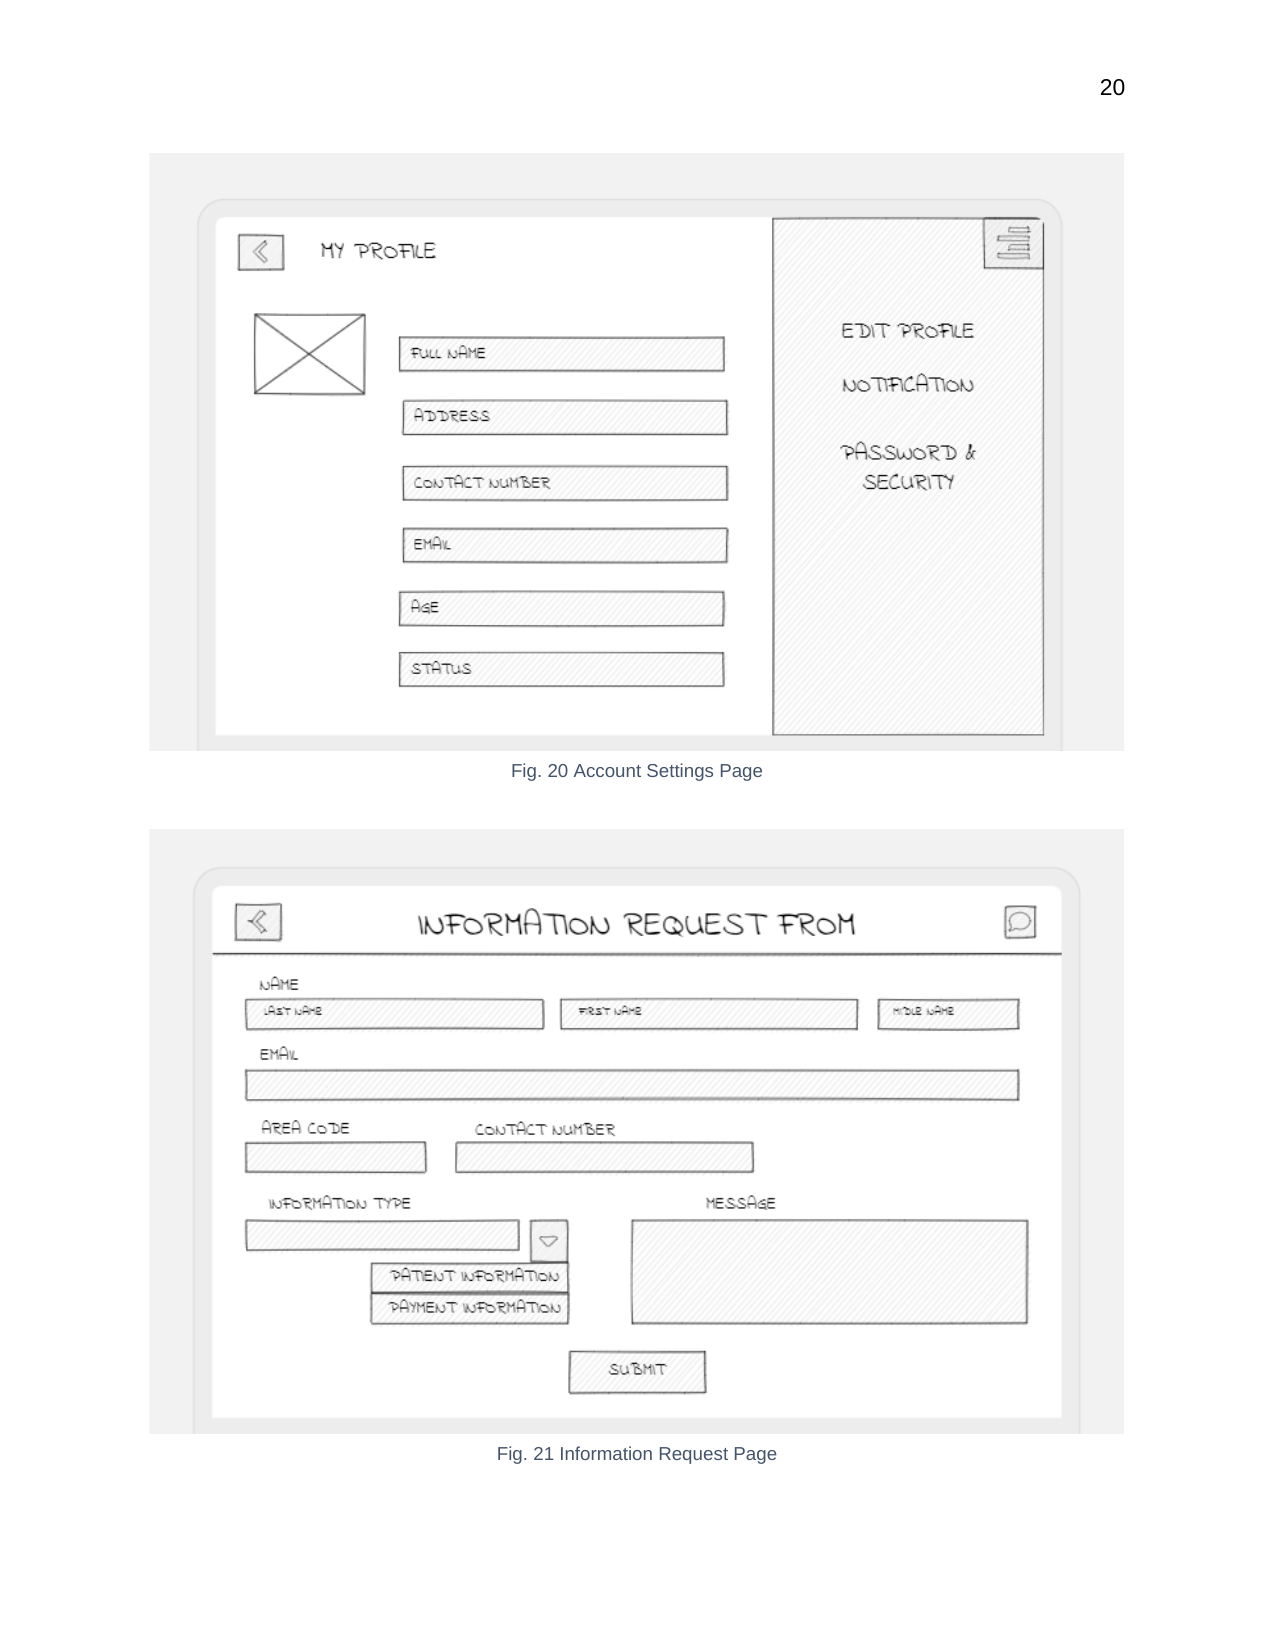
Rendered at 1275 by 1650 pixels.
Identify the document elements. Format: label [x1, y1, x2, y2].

picture [149, 829, 1125, 1434]
picture [149, 153, 1125, 751]
